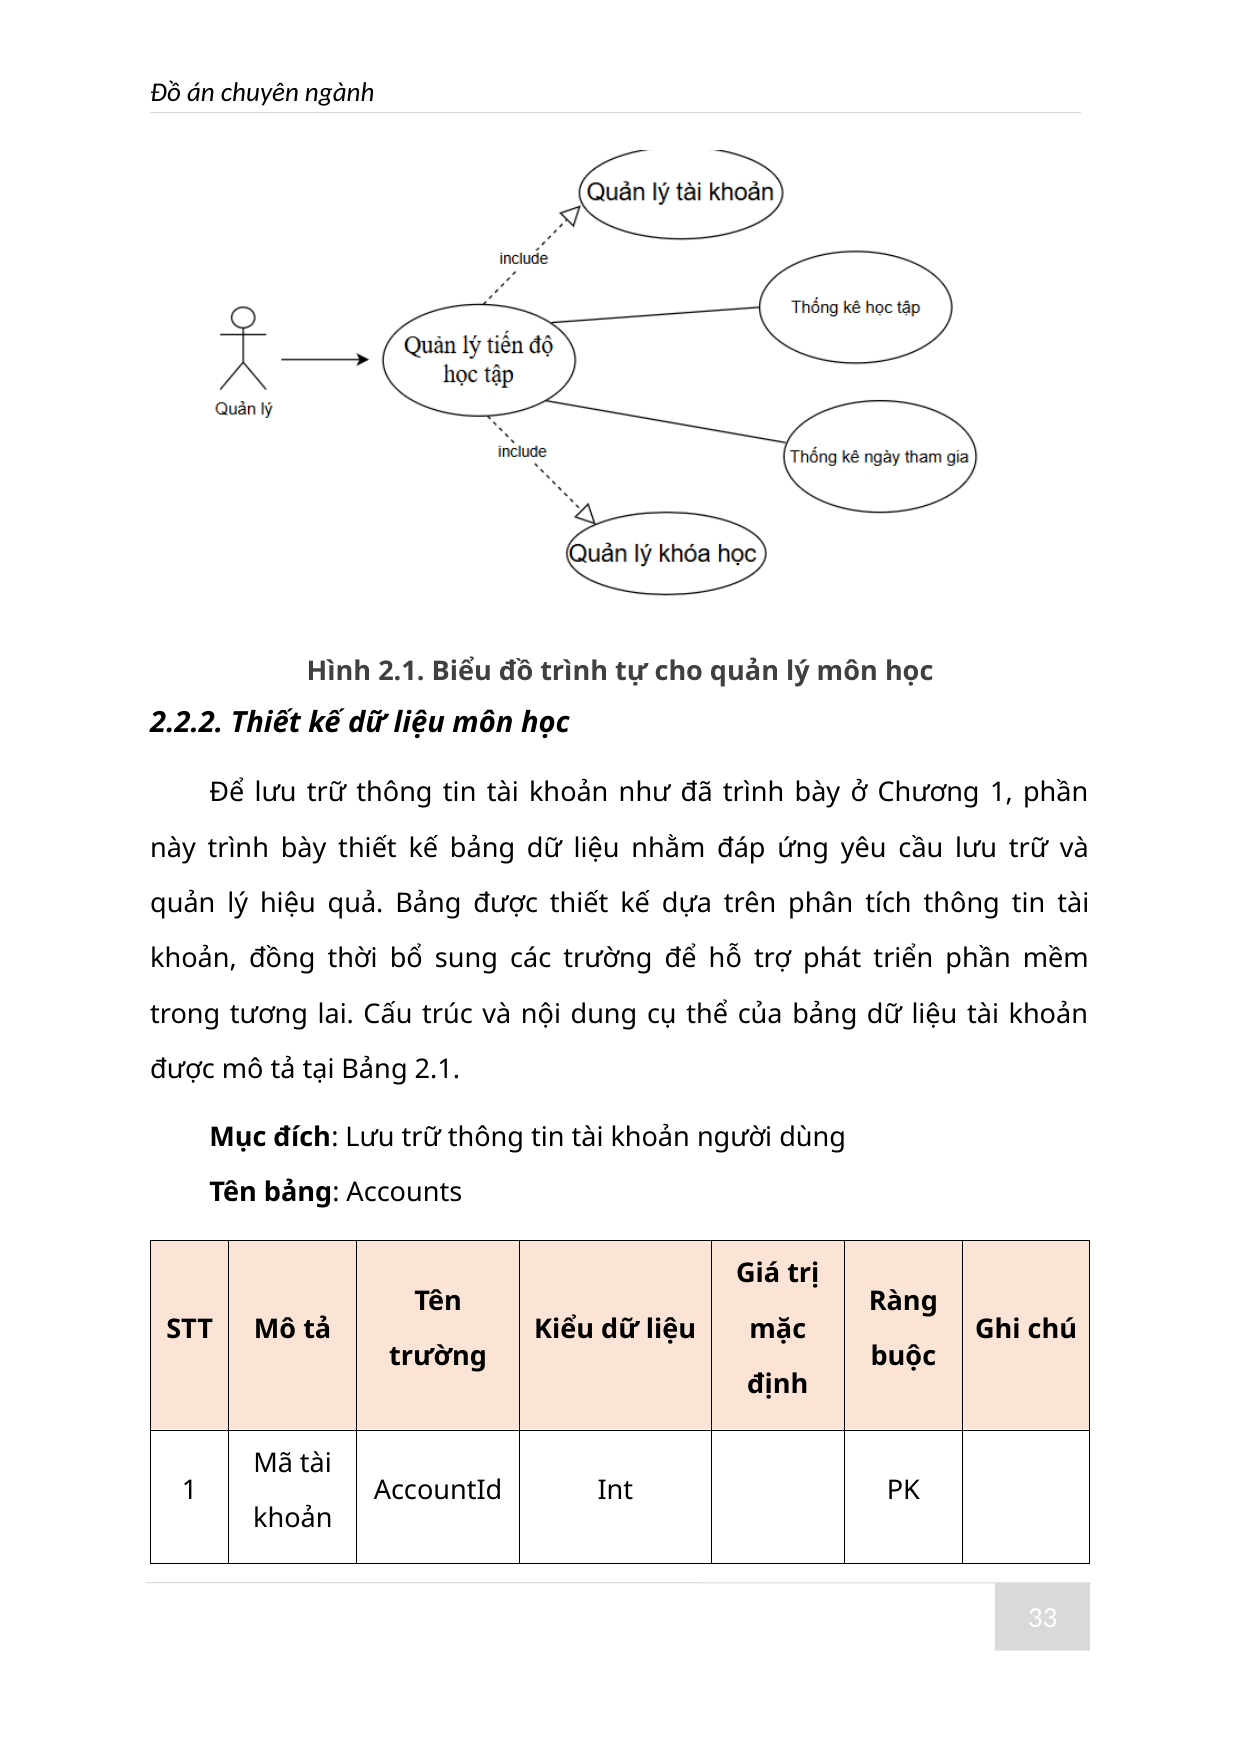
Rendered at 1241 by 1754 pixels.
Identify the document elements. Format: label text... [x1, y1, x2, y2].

table_header STT [151, 1241, 228, 1429]
table_cell Mã tài khoản [229, 1431, 356, 1563]
picture [150, 150, 1091, 621]
subtitle 2.2.2. Thiết kế dữ liệu môn học [150, 701, 1090, 741]
table_header Giá trị mặc định [712, 1241, 844, 1429]
table_cell 1 [151, 1431, 228, 1563]
table_header Tên trường [357, 1241, 519, 1429]
table_header Ràng buộc [845, 1241, 962, 1429]
table_cell [712, 1431, 844, 1563]
table_header Kiểu dữ liệu [520, 1241, 711, 1429]
table_cell AccountId [357, 1431, 519, 1563]
table_cell [963, 1431, 1089, 1563]
text Để lưu trữ thông tin tài khoản như đã trình bày ở Chương 1, phần này trình bày thiết kế bảng dữ liệu nhằm đáp ứng yêu cầu lưu trữ và quản lý hiệu quả. Bảng được thiết kế dựa trên phân tích thông tin tài khoản, đồng thời bổ sung các trường để hỗ trợ phát triển phần mềm trong tương lai. Cấu trúc và nội dung cụ thể của bảng dữ liệu tài khoản được mô tả tại Bảng 2.1. [150, 773, 1090, 1086]
table_cell Int [520, 1431, 711, 1563]
table_cell PK [845, 1431, 962, 1563]
table_header Mô tả [229, 1241, 356, 1429]
text Mục đích: Lưu trữ thông tin tài khoản người dùng Tên bảng: Accounts [209, 1117, 1090, 1209]
text Hình 2.1. Biểu đồ trình tự cho quản lý môn học [150, 652, 1090, 688]
table_header Ghi chú [963, 1241, 1089, 1429]
